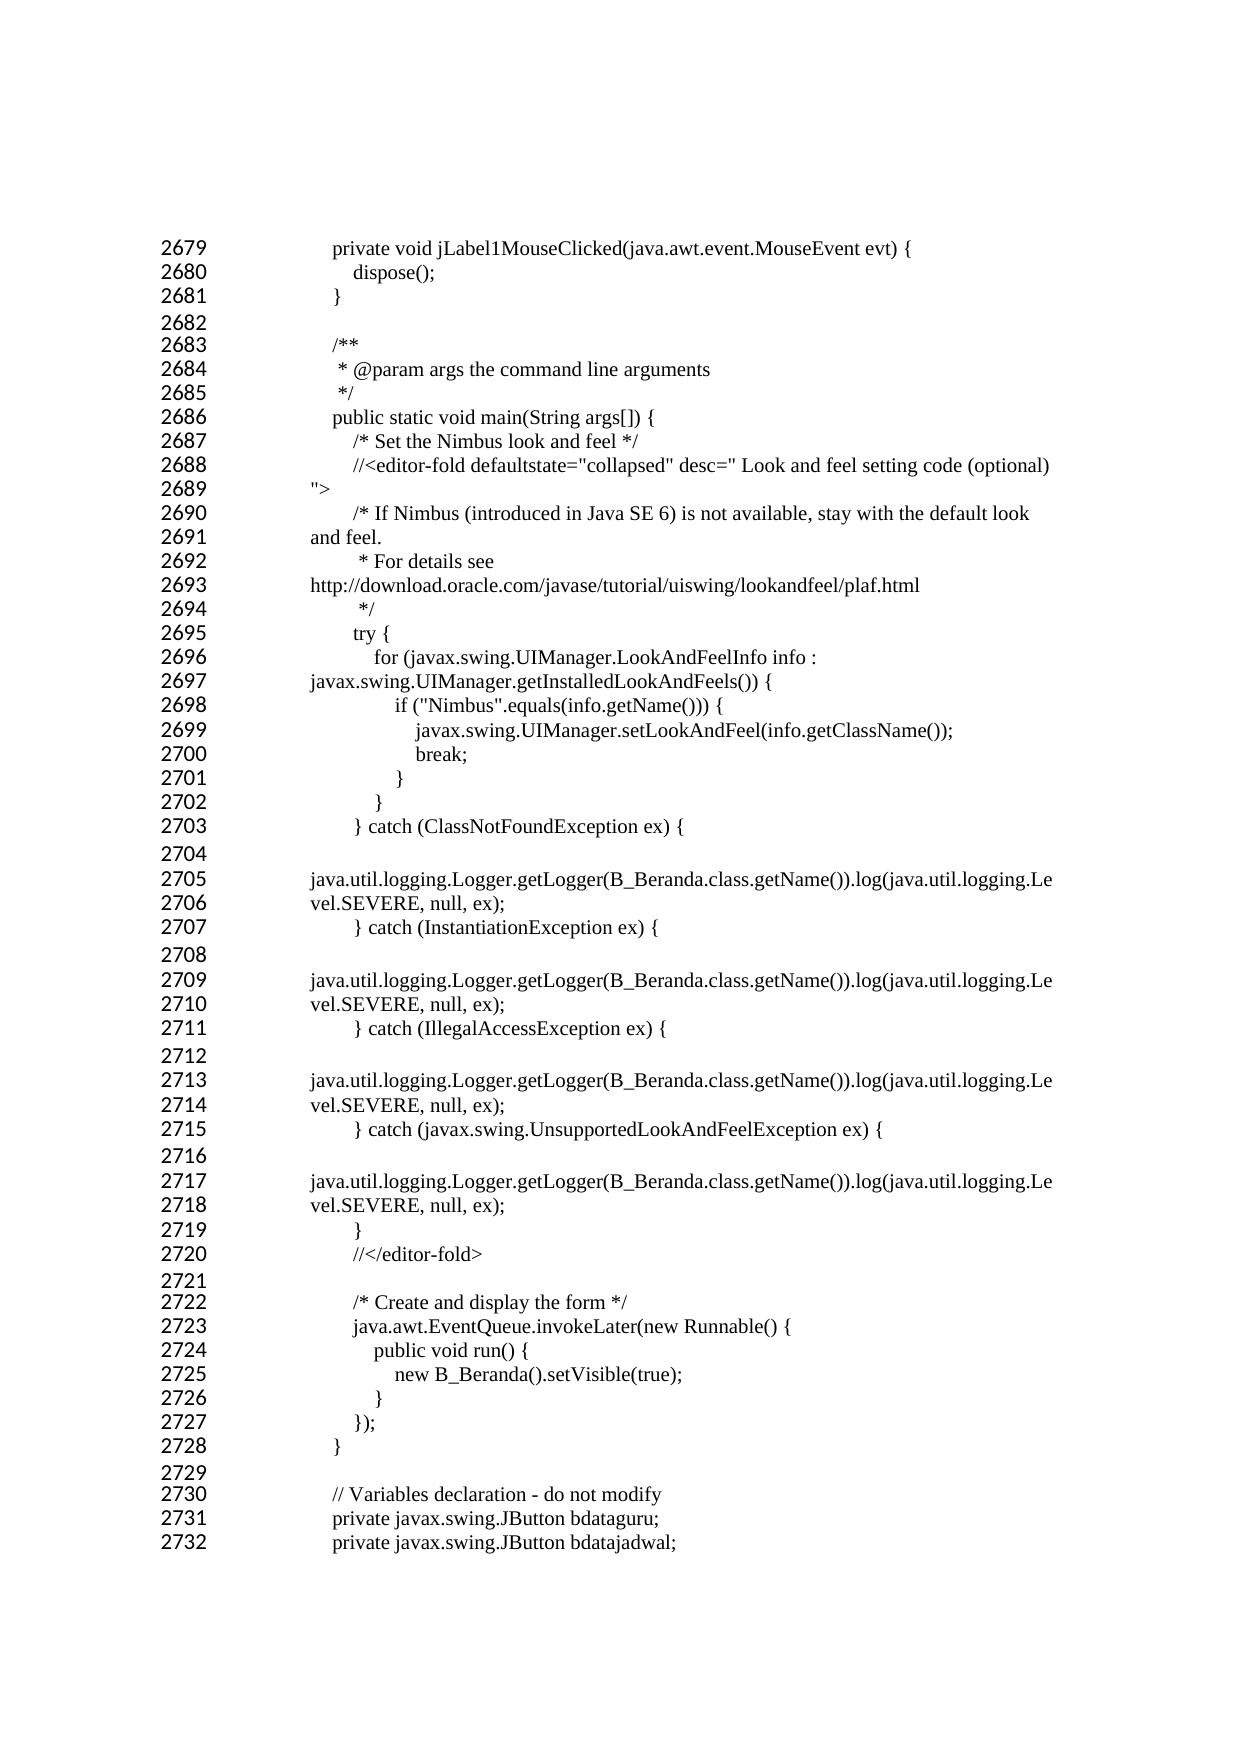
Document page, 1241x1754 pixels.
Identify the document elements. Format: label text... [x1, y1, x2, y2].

text * For details see http://download.oracle.com/javase/tutorial/uiswing/lookandfeel/plaf.html [310, 549, 1063, 597]
text } [310, 284, 1063, 308]
text /* Set the Nimbus look and feel */ [310, 429, 1063, 453]
text javax.swing.UIManager.setLookAndFeel(info.getClassName()); [310, 717, 1063, 742]
text } catch (javax.swing.UnsupportedLookAndFeelException ex) { [310, 1117, 1063, 1141]
text for (javax.swing.UIManager.LookAndFeelInfo info : javax.swing.UIManager.getInstalledLookAndFeels()) { [310, 645, 1063, 693]
text } catch (ClassNotFoundException ex) { [310, 814, 1063, 838]
text * @param args the command line arguments [310, 357, 1063, 381]
text } [310, 766, 1063, 790]
text } [310, 1217, 1063, 1242]
text } [310, 1434, 1063, 1458]
text break; [310, 742, 1063, 766]
text if ("Nimbus".equals(info.getName())) { [310, 693, 1063, 717]
text //<editor-fold defaultstate="collapsed" desc=" Look and feel setting code (optional) "> [310, 453, 1063, 501]
text /** [310, 332, 1063, 357]
text public static void main(String args[]) { [310, 405, 1063, 429]
text // Variables declaration - do not modify [310, 1482, 1063, 1506]
text public void run() { [310, 1338, 1063, 1362]
text java.util.logging.Logger.getLogger(B_Beranda.class.getName()).log(java.util.logging.Level.SEVERE, null, ex); [310, 1040, 1063, 1117]
text */ [310, 381, 1063, 405]
text new B_Beranda().setVisible(true); [310, 1362, 1063, 1386]
text /* Create and display the form */ [310, 1290, 1063, 1314]
text } catch (IllegalAccessException ex) { [310, 1016, 1063, 1040]
text }); [310, 1410, 1063, 1434]
text java.util.logging.Logger.getLogger(B_Beranda.class.getName()).log(java.util.logging.Level.SEVERE, null, ex); [310, 1141, 1063, 1217]
text try { [310, 621, 1063, 645]
text java.util.logging.Logger.getLogger(B_Beranda.class.getName()).log(java.util.logging.Level.SEVERE, null, ex); [310, 838, 1063, 915]
text */ [310, 597, 1063, 621]
text } catch (InstantiationException ex) { [310, 915, 1063, 939]
text private javax.swing.JButton bdataguru; [310, 1506, 1063, 1530]
text private javax.swing.JButton bdatajadwal; [310, 1530, 1063, 1554]
text java.util.logging.Logger.getLogger(B_Beranda.class.getName()).log(java.util.logging.Level.SEVERE, null, ex); [310, 939, 1063, 1016]
text private void jLabel1MouseClicked(java.awt.event.MouseEvent evt) { [310, 236, 1063, 260]
text /* If Nimbus (introduced in Java SE 6) is not available, stay with the default look and feel. [310, 501, 1063, 549]
text } [310, 790, 1063, 814]
text java.awt.EventQueue.invokeLater(new Runnable() { [310, 1314, 1063, 1338]
text //</editor-fold> [310, 1242, 1063, 1266]
text } [310, 1386, 1063, 1410]
text dispose(); [310, 260, 1063, 284]
